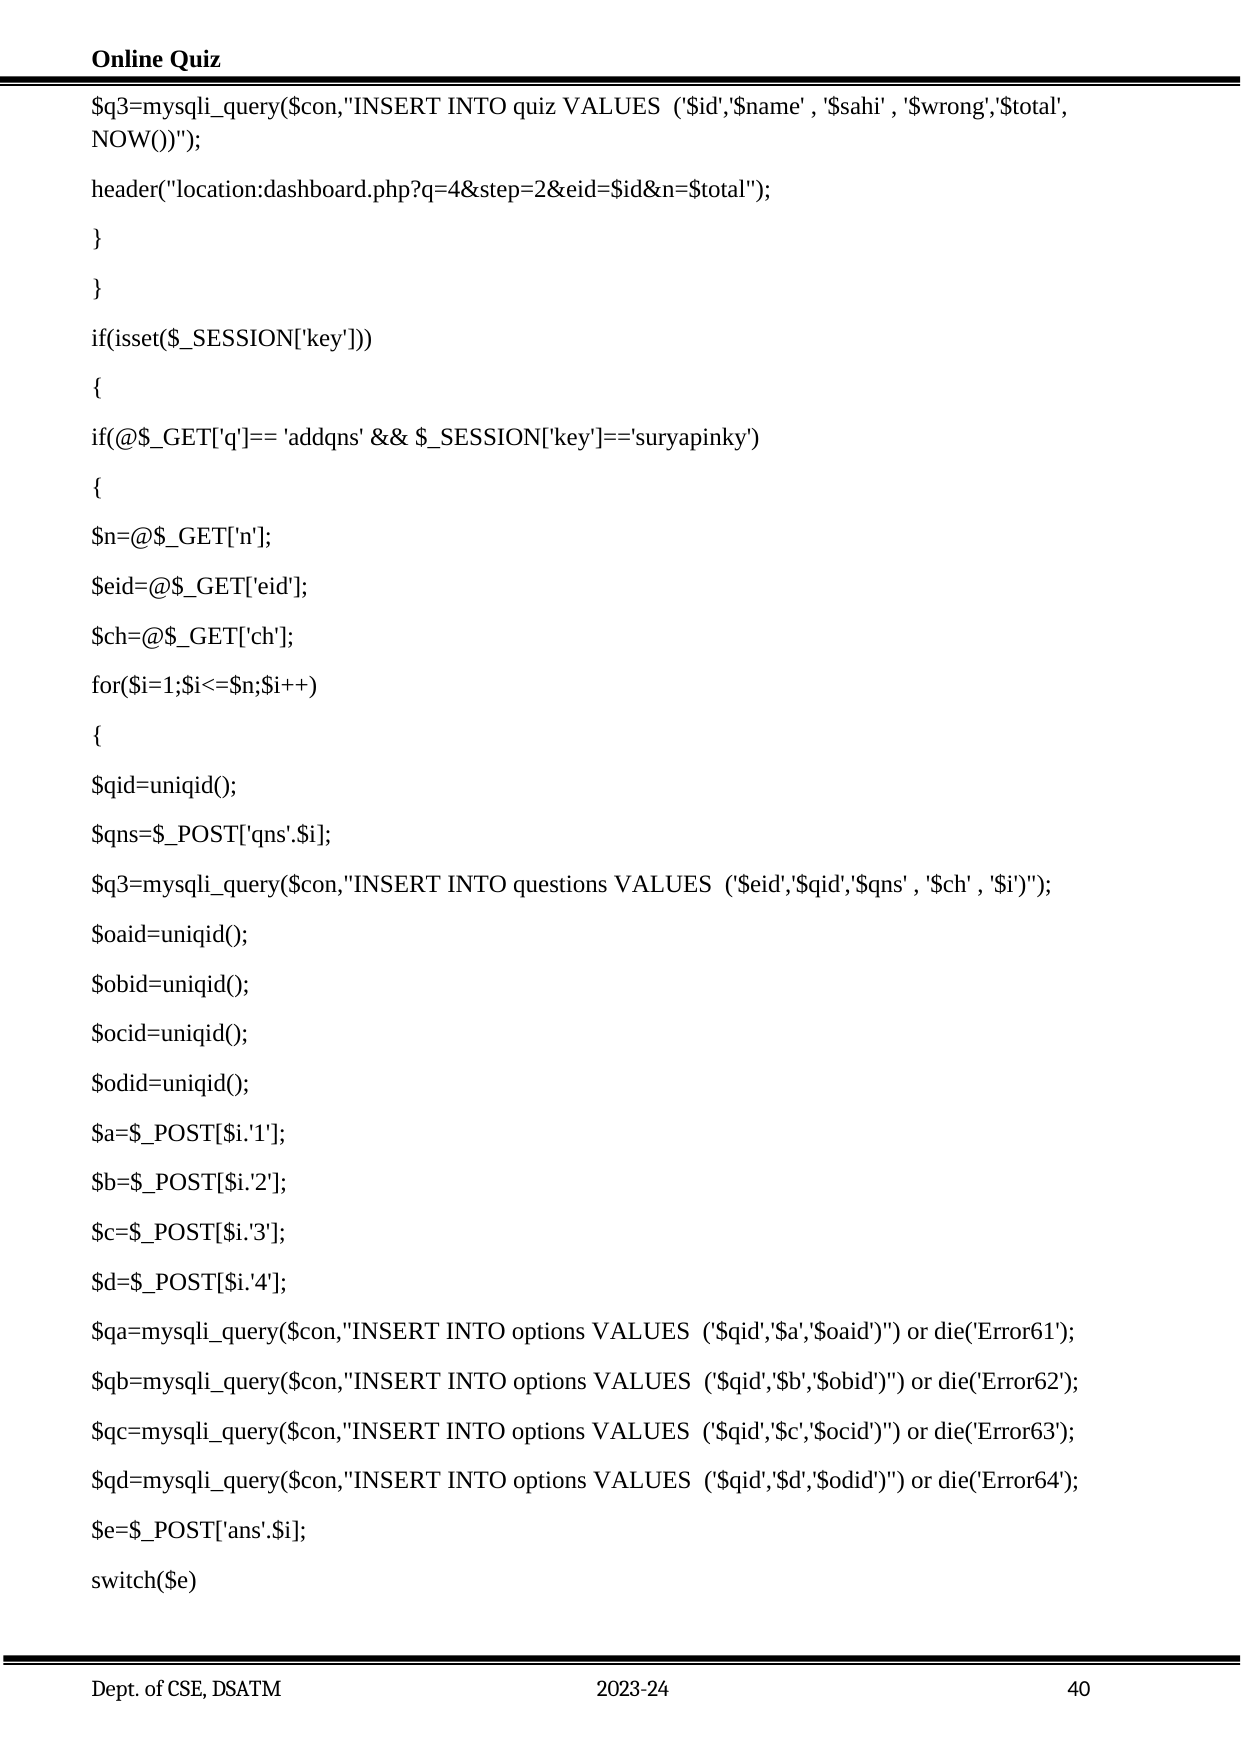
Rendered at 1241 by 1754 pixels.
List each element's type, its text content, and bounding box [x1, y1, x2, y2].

text $qid=uniqid(); [91, 770, 1090, 799]
text $n=@$_GET['n']; [91, 521, 1090, 550]
text $ch=@$_GET['ch']; [91, 621, 1090, 649]
text $b=$_POST[$i.'2']; [91, 1167, 1090, 1196]
text header("location:dashboard.php?q=4&step=2&eid=$id&n=$total"); [91, 174, 1090, 202]
text } [91, 273, 1090, 302]
text $qd=mysqli_query($con,"INSERT INTO options VALUES ('$qid','$d','$odid')") or die('Error64'); [91, 1466, 1090, 1494]
text $d=$_POST[$i.'4']; [91, 1267, 1090, 1296]
text $qc=mysqli_query($con,"INSERT INTO options VALUES ('$qid','$c','$ocid')") or die('Error63'); [91, 1416, 1090, 1444]
text $oaid=uniqid(); [91, 919, 1090, 948]
text $eid=@$_GET['eid']; [91, 571, 1090, 600]
text $c=$_POST[$i.'3']; [91, 1217, 1090, 1246]
text $ocid=uniqid(); [91, 1018, 1090, 1047]
text $odid=uniqid(); [91, 1068, 1090, 1097]
text $qa=mysqli_query($con,"INSERT INTO options VALUES ('$qid','$a','$oaid')") or die('Error61'); [91, 1316, 1090, 1345]
text $a=$_POST[$i.'1']; [91, 1118, 1090, 1146]
text { [91, 372, 1090, 401]
text $q3=mysqli_query($con,"INSERT INTO quiz VALUES ('$id','$name' , '$sahi' , '$wrong','$total', NOW())"); [91, 91, 1090, 153]
text $q3=mysqli_query($con,"INSERT INTO questions VALUES ('$eid','$qid','$qns' , '$ch' , '$i')"); [91, 869, 1090, 898]
text { [91, 472, 1090, 501]
text if(@$_GET['q']== 'addqns' && $_SESSION['key']=='suryapinky') [91, 422, 1090, 451]
text for($i=1;$i<=$n;$i++) [91, 671, 1090, 699]
text $obid=uniqid(); [91, 969, 1090, 997]
text if(isset($_SESSION['key'])) [91, 323, 1090, 351]
text $e=$_POST['ans'.$i]; [91, 1515, 1090, 1544]
text { [91, 720, 1090, 749]
text } [91, 223, 1090, 252]
text $qb=mysqli_query($con,"INSERT INTO options VALUES ('$qid','$b','$obid')") or die('Error62'); [91, 1366, 1090, 1395]
text $qns=$_POST['qns'.$i]; [91, 819, 1090, 848]
text switch($e) [91, 1565, 1090, 1594]
